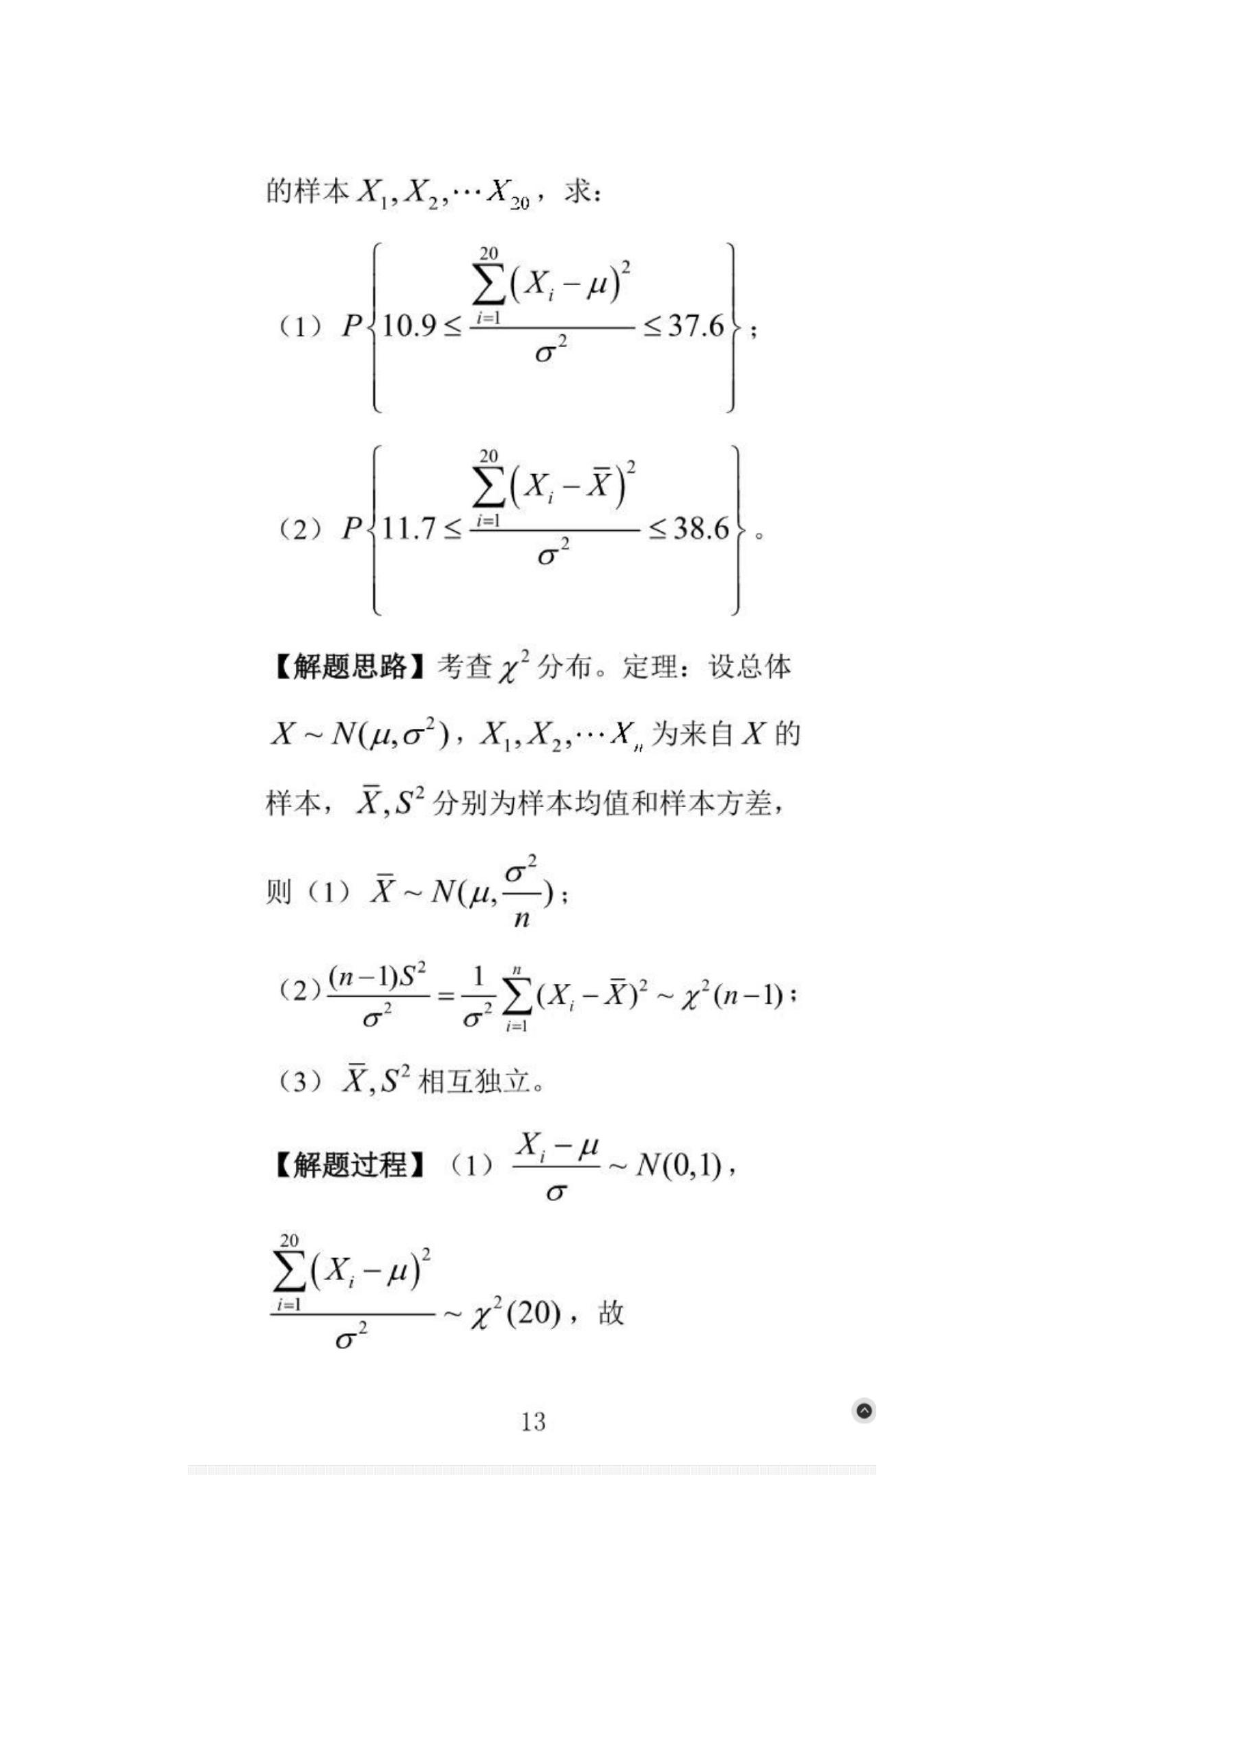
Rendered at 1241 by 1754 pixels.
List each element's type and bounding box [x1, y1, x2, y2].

picture [187, 162, 877, 1475]
